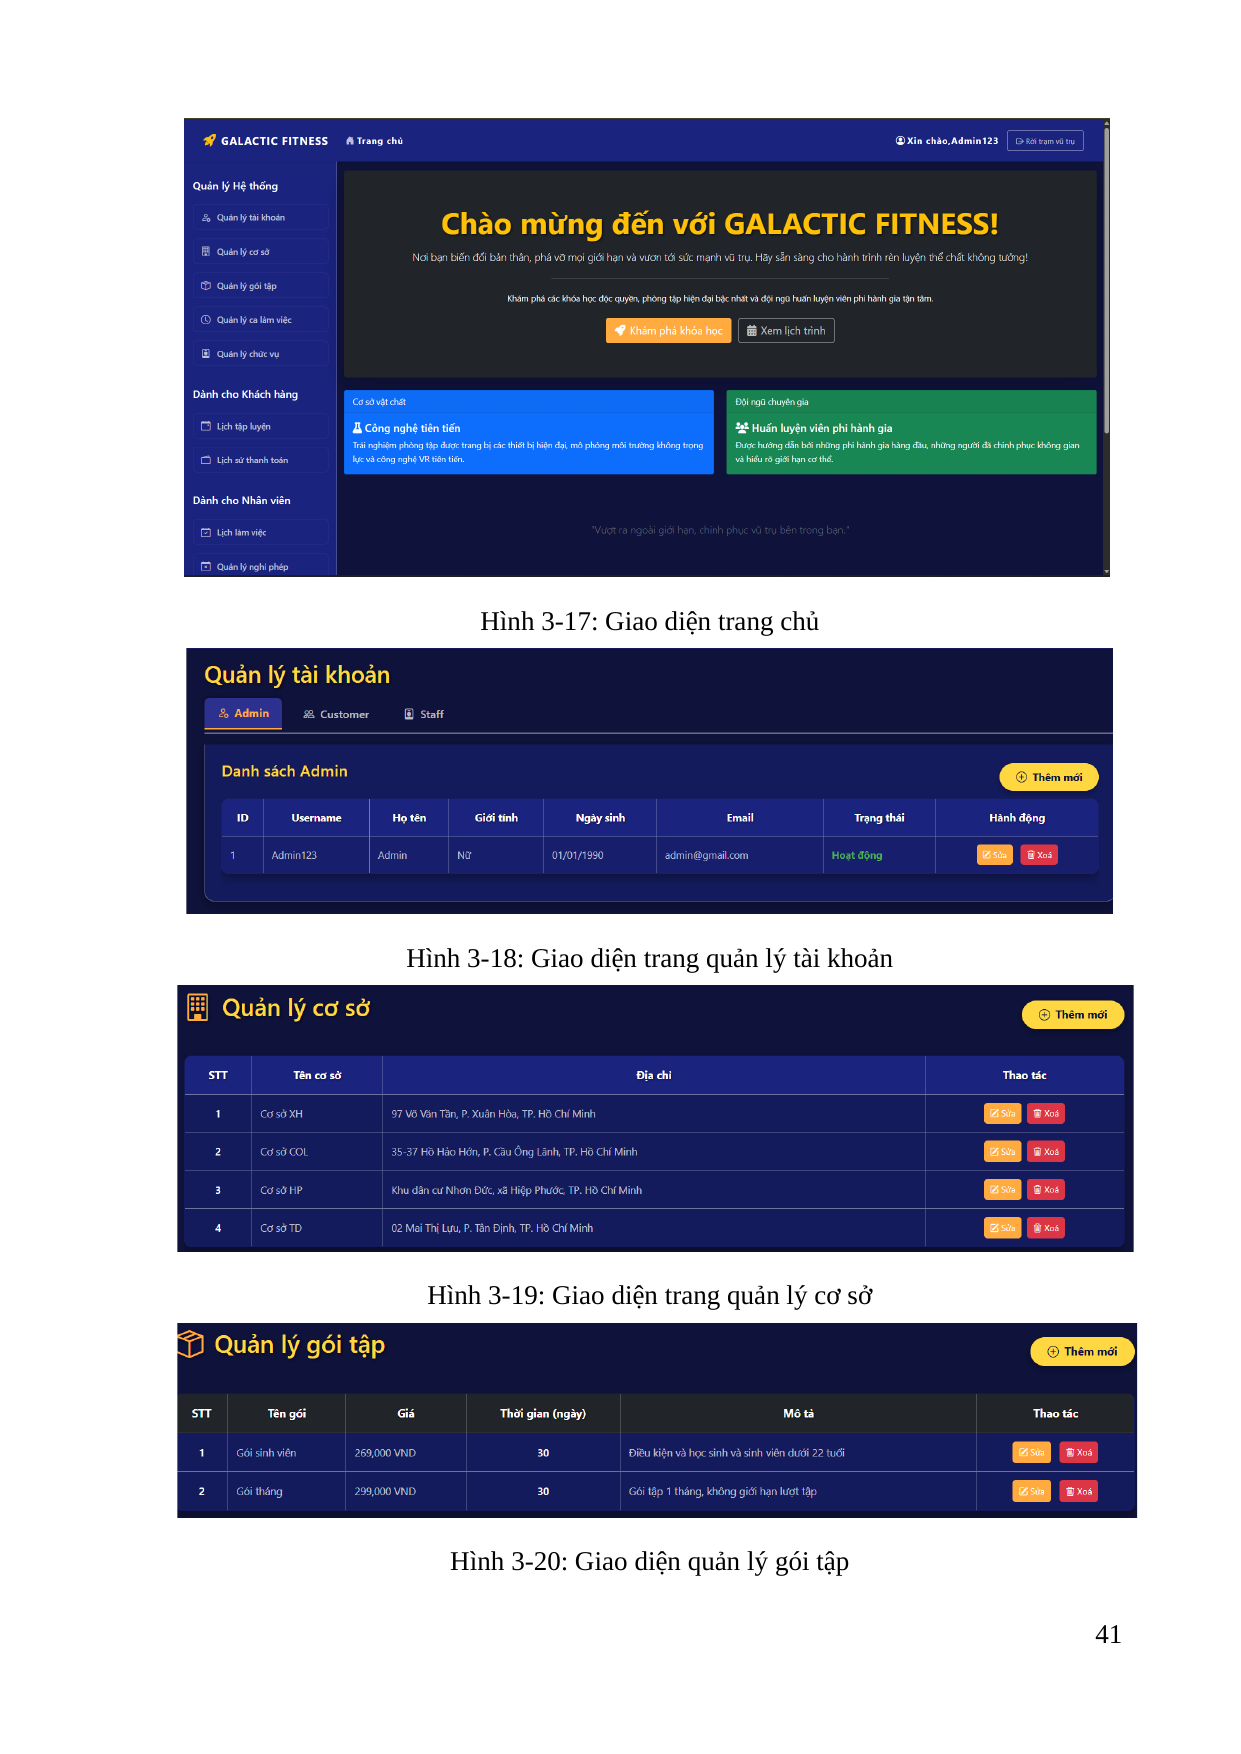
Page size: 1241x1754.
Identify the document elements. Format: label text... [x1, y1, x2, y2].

picture [186, 648, 1113, 914]
picture [177, 1323, 1138, 1518]
picture [177, 985, 1134, 1252]
picture [184, 118, 1110, 577]
